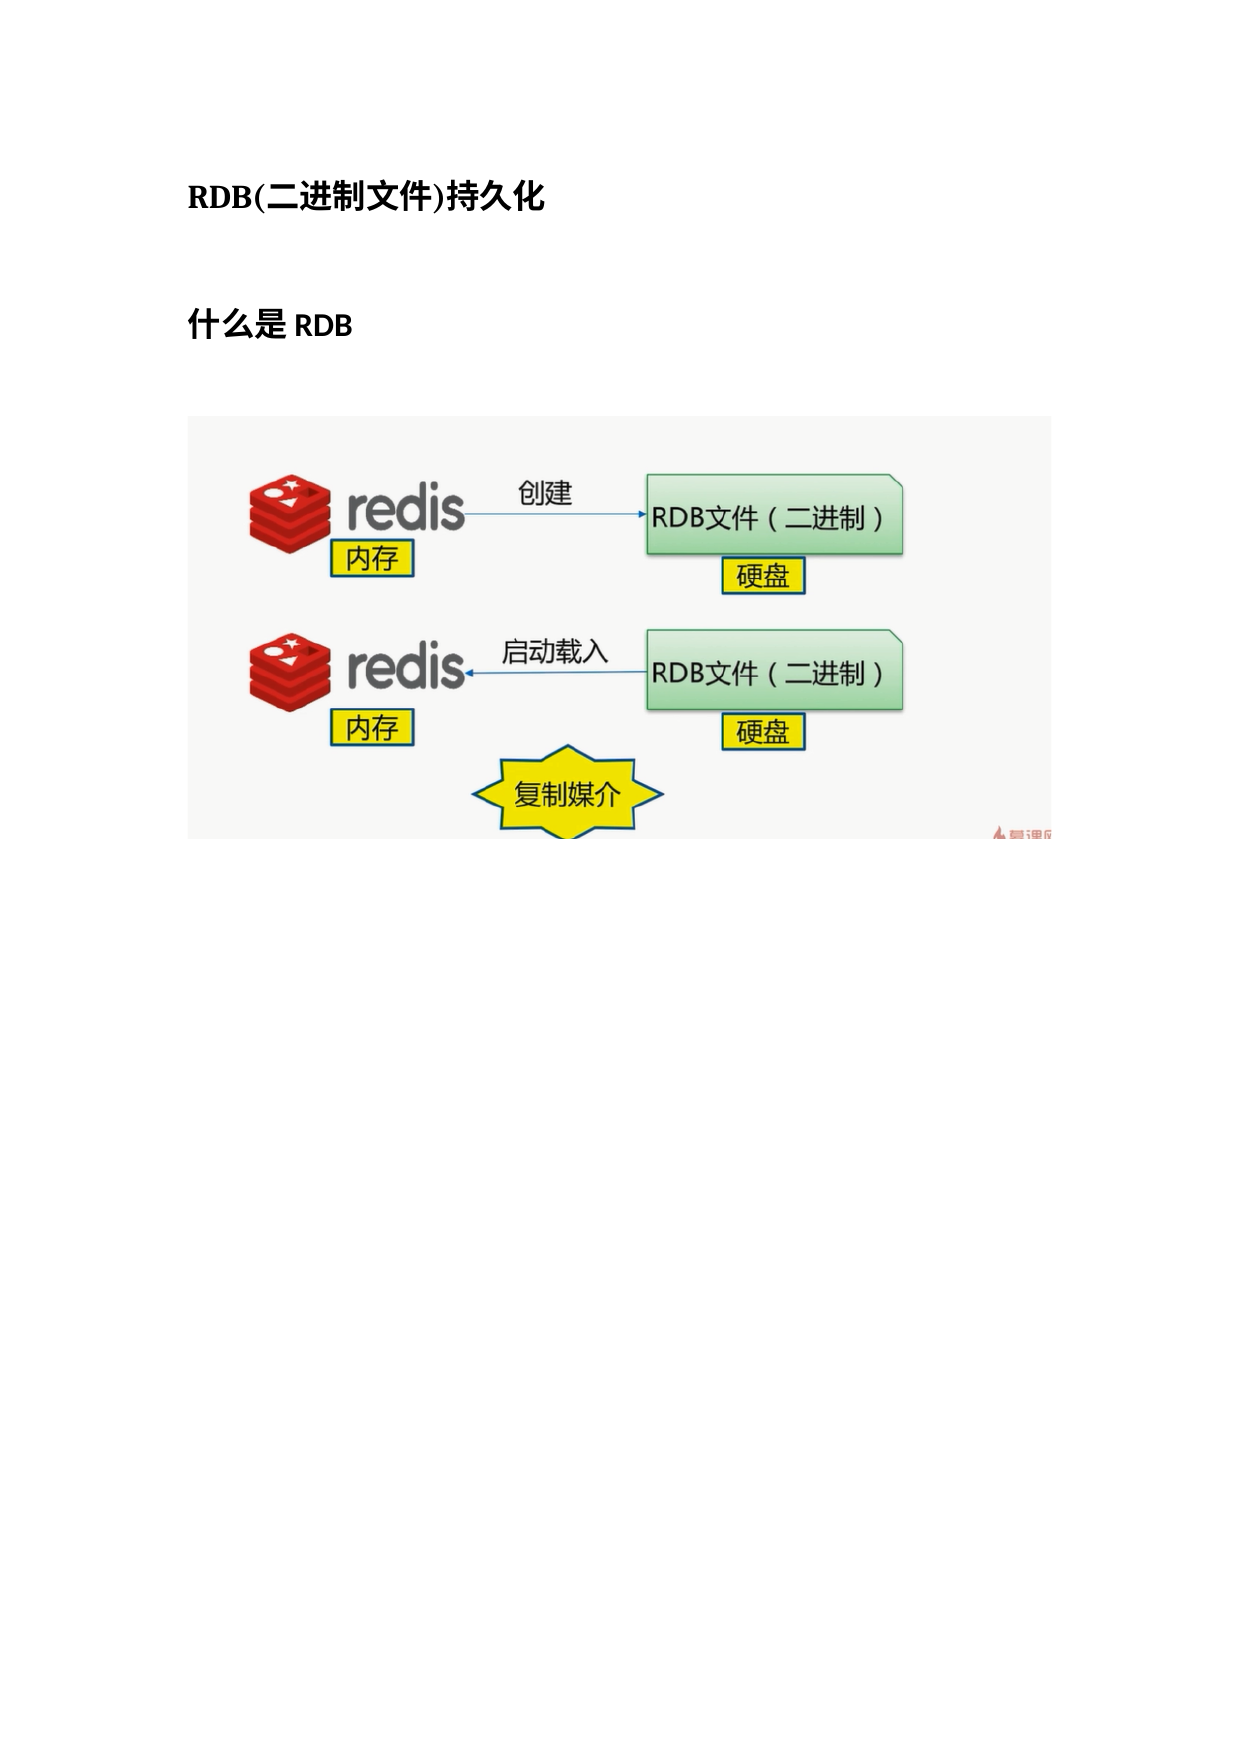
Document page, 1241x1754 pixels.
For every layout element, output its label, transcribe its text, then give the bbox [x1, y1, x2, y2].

subtitle 什么是RDB [187, 289, 1053, 354]
subtitle RDB(二进制文件)持久化 [187, 162, 1053, 227]
picture [187, 416, 1052, 839]
